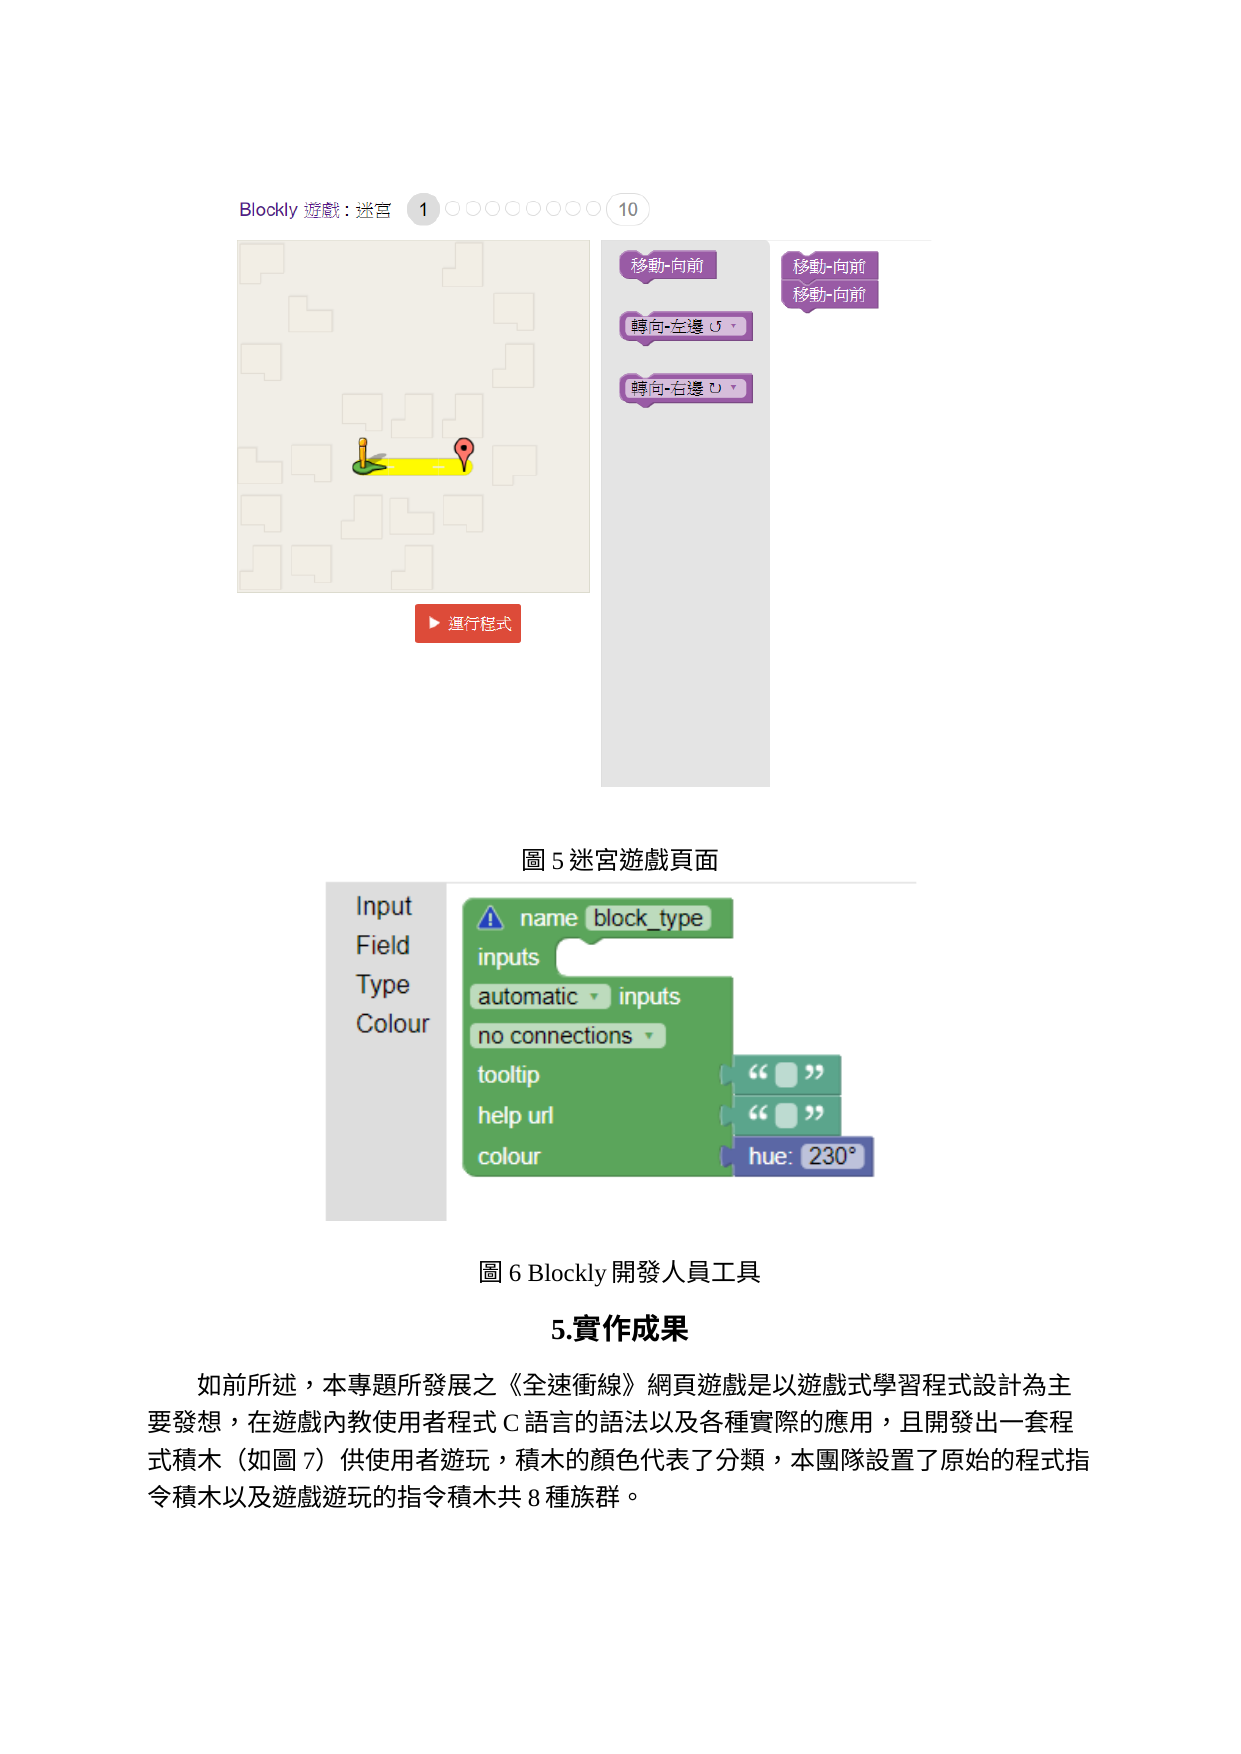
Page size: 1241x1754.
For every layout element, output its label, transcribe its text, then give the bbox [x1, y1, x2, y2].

picture [230, 180, 932, 787]
text 圖6 Blockly開發人員工具 [148, 1252, 1092, 1289]
picture [323, 877, 917, 1221]
text 5.實作成果 [148, 1289, 1092, 1364]
text 如前所述，本專題所發展之《全速衝線》網頁遊戲是以遊戲式學習程式設計為主要發想，在遊戲內教使用者程式C語言的語法以及各種實際的應用，且開發出一套程式積木（如圖7）供使用者遊玩，積木的顏色代表了分類，本團隊設置了原始的程式指令積木以及遊戲遊玩的指令積木共8種族群。 [148, 1364, 1092, 1514]
text 圖5迷宮遊戲頁面 [148, 839, 1092, 877]
